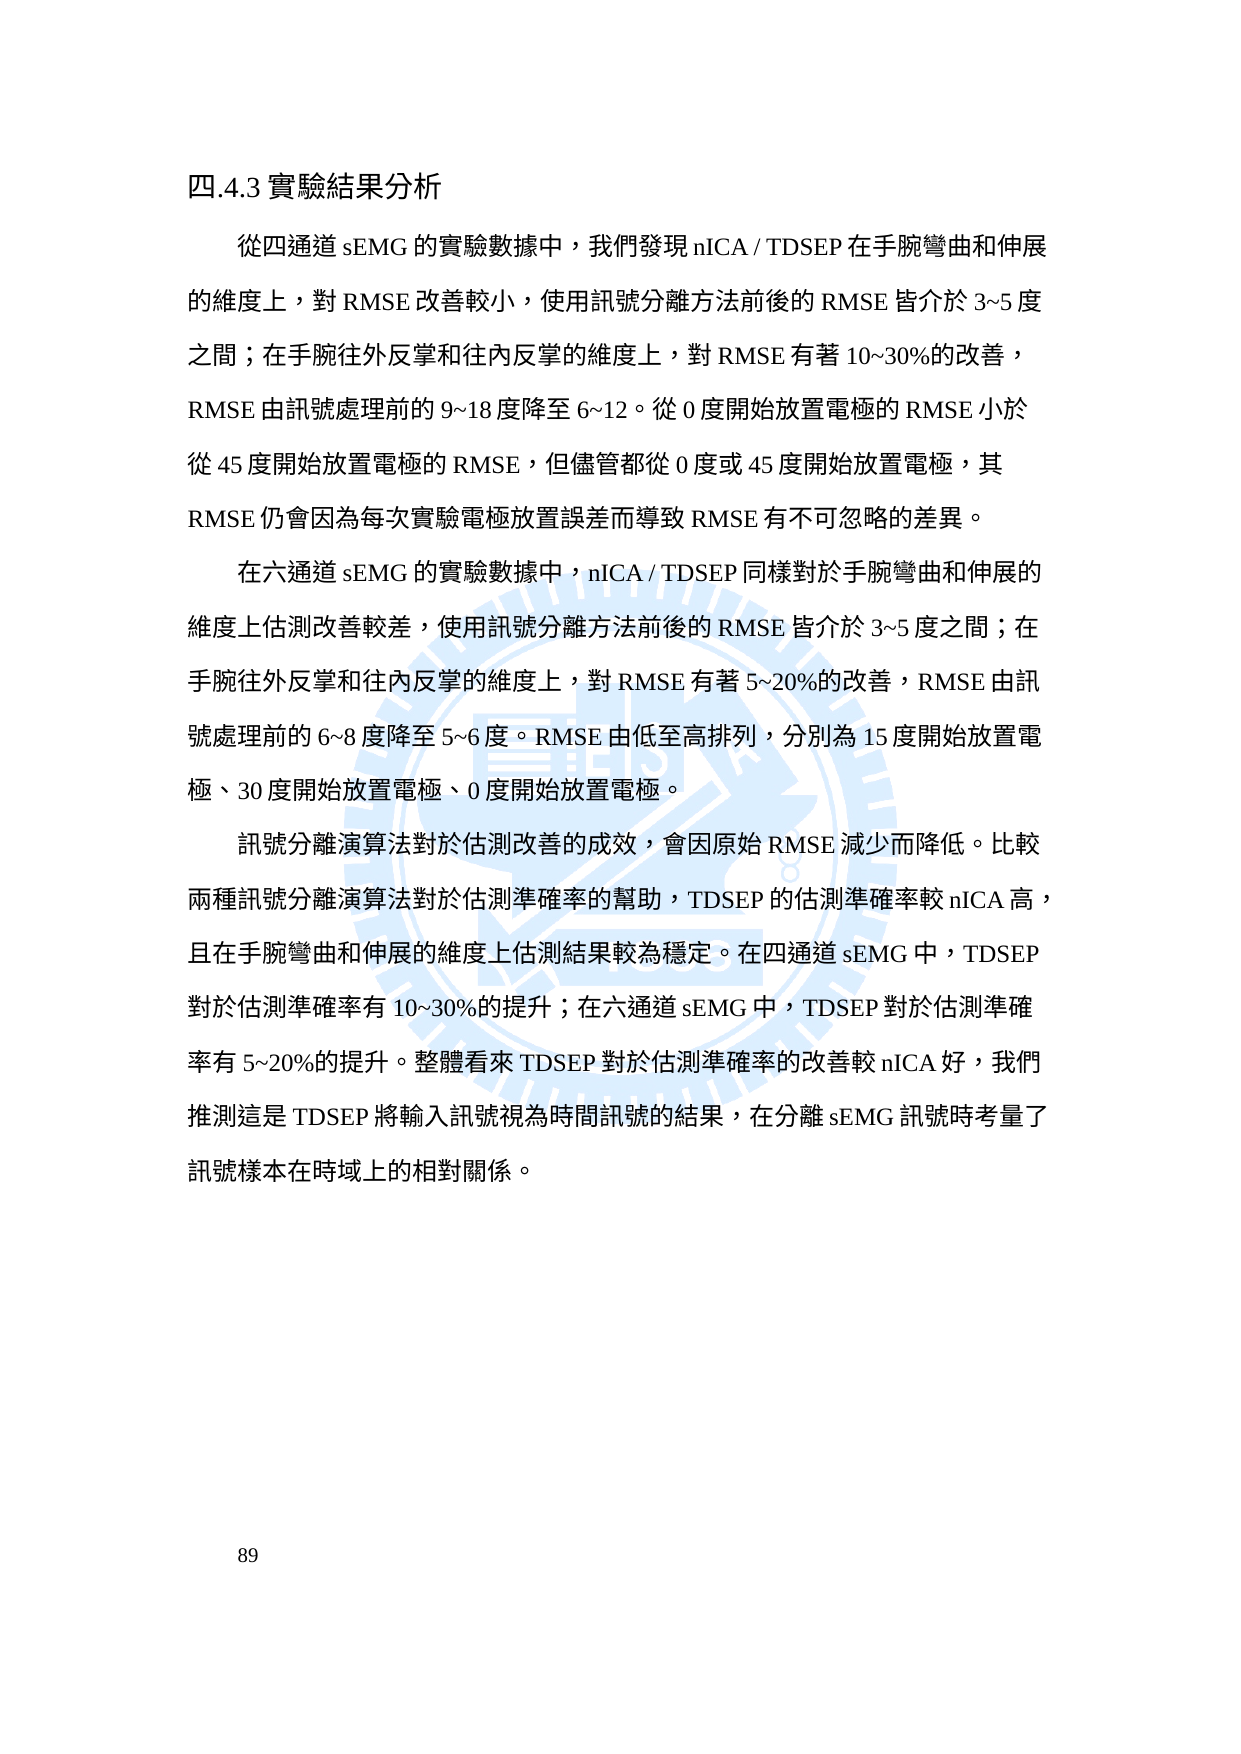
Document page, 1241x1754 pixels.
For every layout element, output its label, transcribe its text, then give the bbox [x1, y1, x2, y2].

text 從四通道sEMG的實驗數據中，我們發現nICA / TDSEP在手腕彎曲和伸展的維度上，對RMSE改善較小，使用訊號分離方法前後的RMSE皆介於3~5度之間；在手腕往外反掌和往內反掌的維度上，對RMSE有著10~30%的改善，RMSE由訊號處理前的9~18度降至6~12。從0度開始放置電極的RMSE小於從45度開始放置電極的RMSE，但儘管都從0度或45度開始放置電極，其RMSE仍會因為每次實驗電極放置誤差而導致RMSE有不可忽略的差異。 [187, 227, 1053, 535]
text 在六通道sEMG的實驗數據中，nICA / TDSEP同樣對於手腕彎曲和伸展的維度上估測改善較差，使用訊號分離方法前後的RMSE皆介於3~5度之間；在手腕往外反掌和往內反掌的維度上，對RMSE有著5~20%的改善，RMSE由訊號處理前的6~8度降至5~6度。RMSE由低至高排列，分別為15度開始放置電極、30度開始放置電極、0度開始放置電極。 [187, 553, 1053, 807]
subtitle 實驗結果分析 [187, 163, 1053, 206]
text 訊號分離演算法對於估測改善的成效，會因原始RMSE減少而降低。比較兩種訊號分離演算法對於估測準確率的幫助，TDSEP的估測準確率較nICA高，且在手腕彎曲和伸展的維度上估測結果較為穩定。在四通道sEMG中，TDSEP對於估測準確率有10~30%的提升；在六通道sEMG中，TDSEP對於估測準確率有5~20%的提升。整體看來TDSEP對於估測準確率的改善較nICA好，我們推測這是TDSEP將輸入訊號視為時間訊號的結果，在分離sEMG訊號時考量了訊號樣本在時域上的相對關係。 [187, 825, 1053, 1187]
